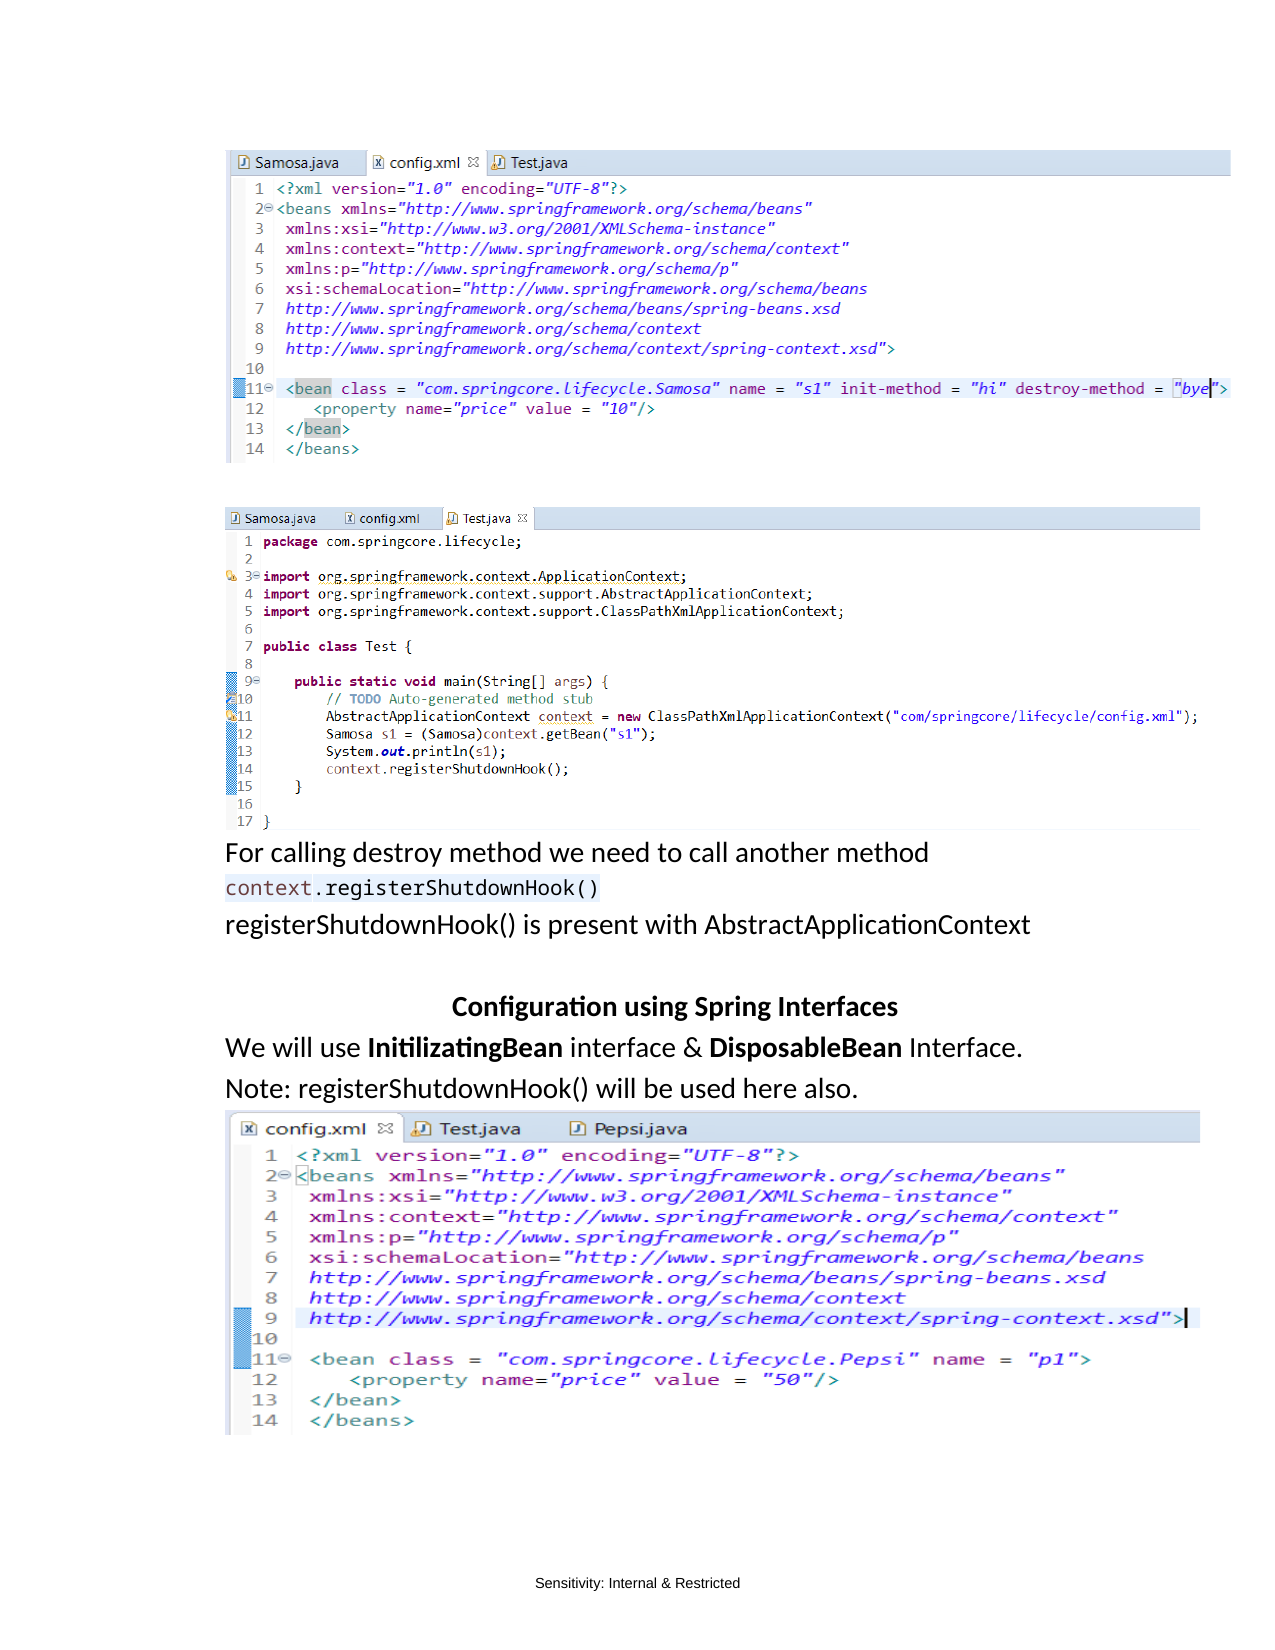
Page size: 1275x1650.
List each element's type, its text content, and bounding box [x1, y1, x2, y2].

list Note: registerShutdownHook() will be used here also. [225, 1070, 1125, 1106]
picture [225, 507, 1200, 830]
picture [225, 150, 1231, 463]
picture [225, 1110, 1201, 1435]
list registerShutdownHook() is present with AbstractApplicationContext [225, 906, 1125, 942]
list We will use InitilizatingBean interface & DisposableBean Interface. [225, 1029, 1125, 1064]
list Configuration using Spring Interfaces [225, 988, 1125, 1024]
list For calling destroy method we need to call another method context.registerShutdownHook() [225, 834, 1125, 902]
